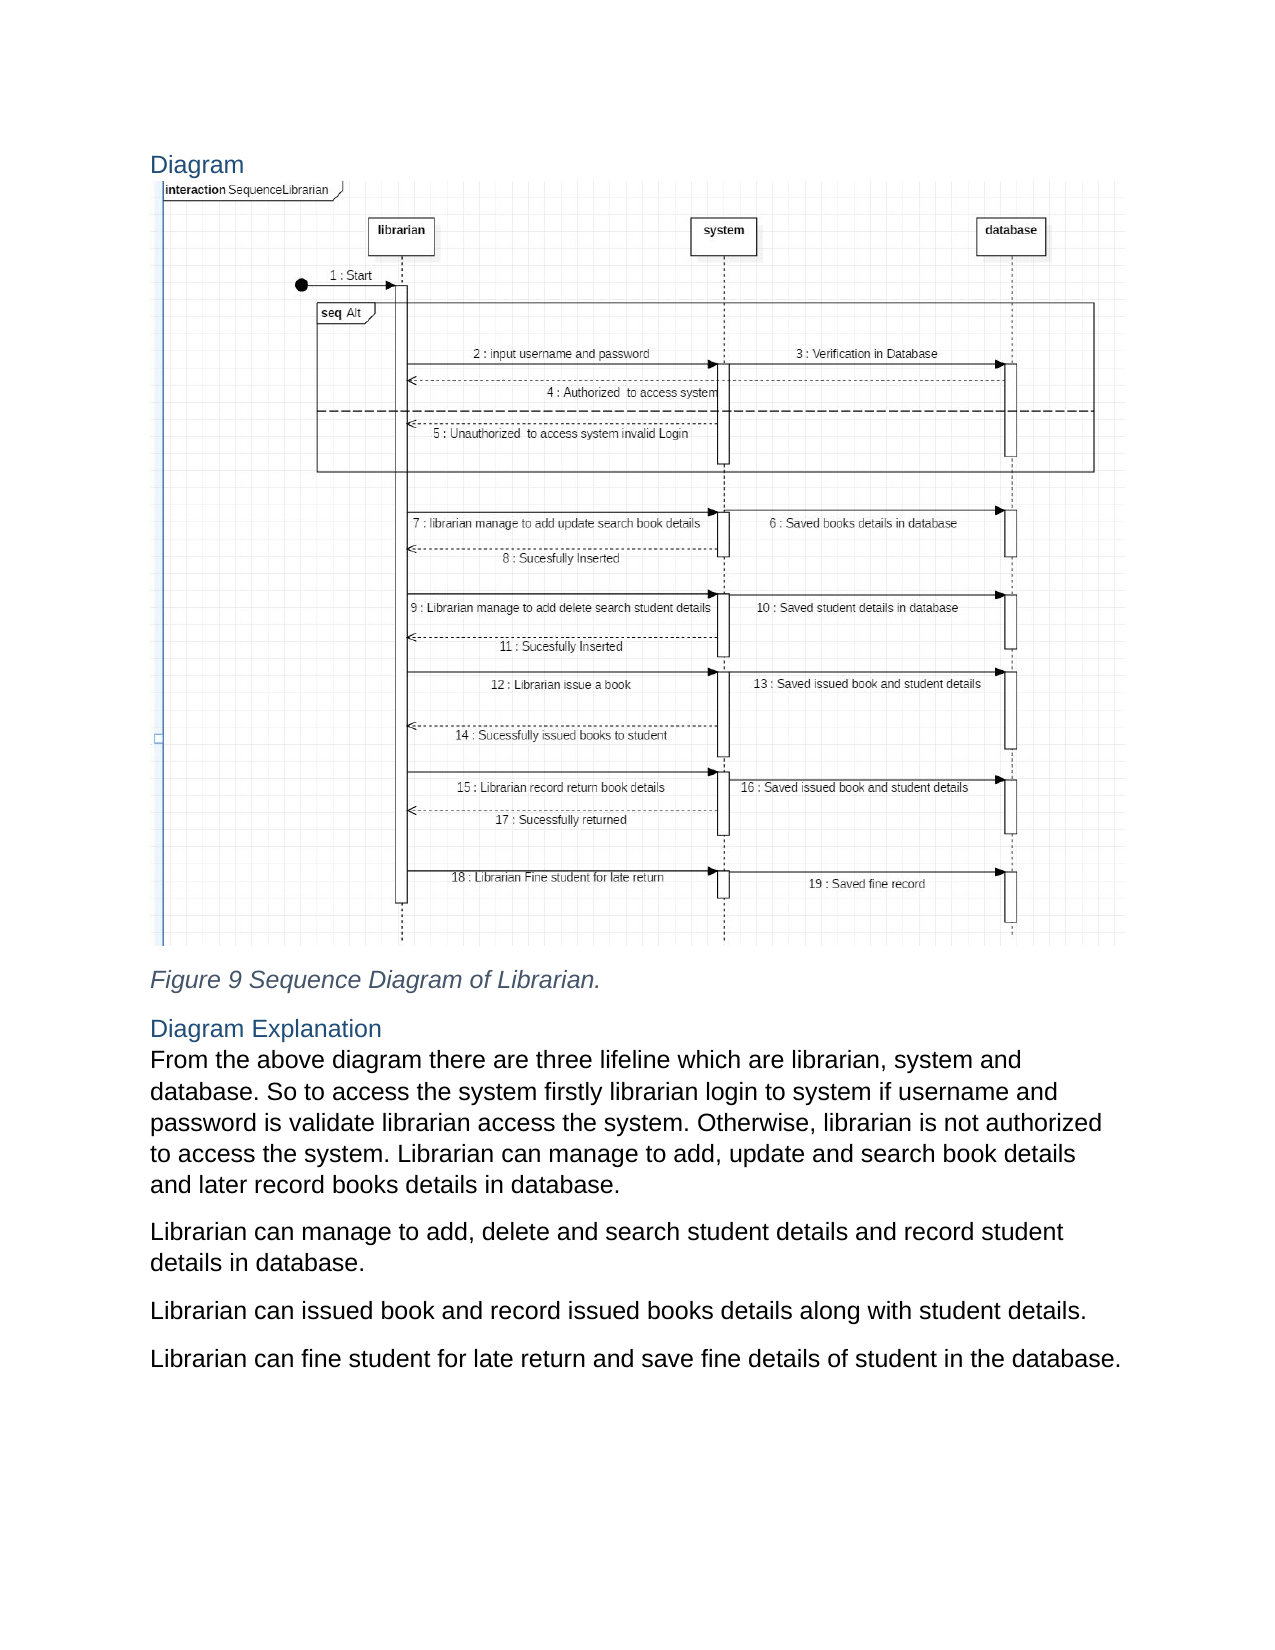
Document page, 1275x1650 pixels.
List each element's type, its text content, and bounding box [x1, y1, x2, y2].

text Librarian can manage to add, delete and search student details and record student details in database. [150, 1217, 1125, 1277]
subtitle Diagram Explanation [150, 1014, 1125, 1043]
text Librarian can issued book and record issued books details along with student details. [150, 1296, 1125, 1325]
text Librarian can fine student for late return and save fine details of student in the database. [150, 1344, 1125, 1373]
picture [150, 181, 1125, 946]
text From the above diagram there are three lifeline which are librarian, system and database. So to access the system firstly librarian login to system if username and password is validate librarian access the system. Otherwise, librarian is not authorized to access the system. Librarian can manage to add, update and search book details and later record books details in database. [150, 1046, 1125, 1198]
subtitle Diagram [150, 150, 1125, 179]
text Figure 9 Sequence Diagram of Librarian. [150, 965, 1125, 994]
